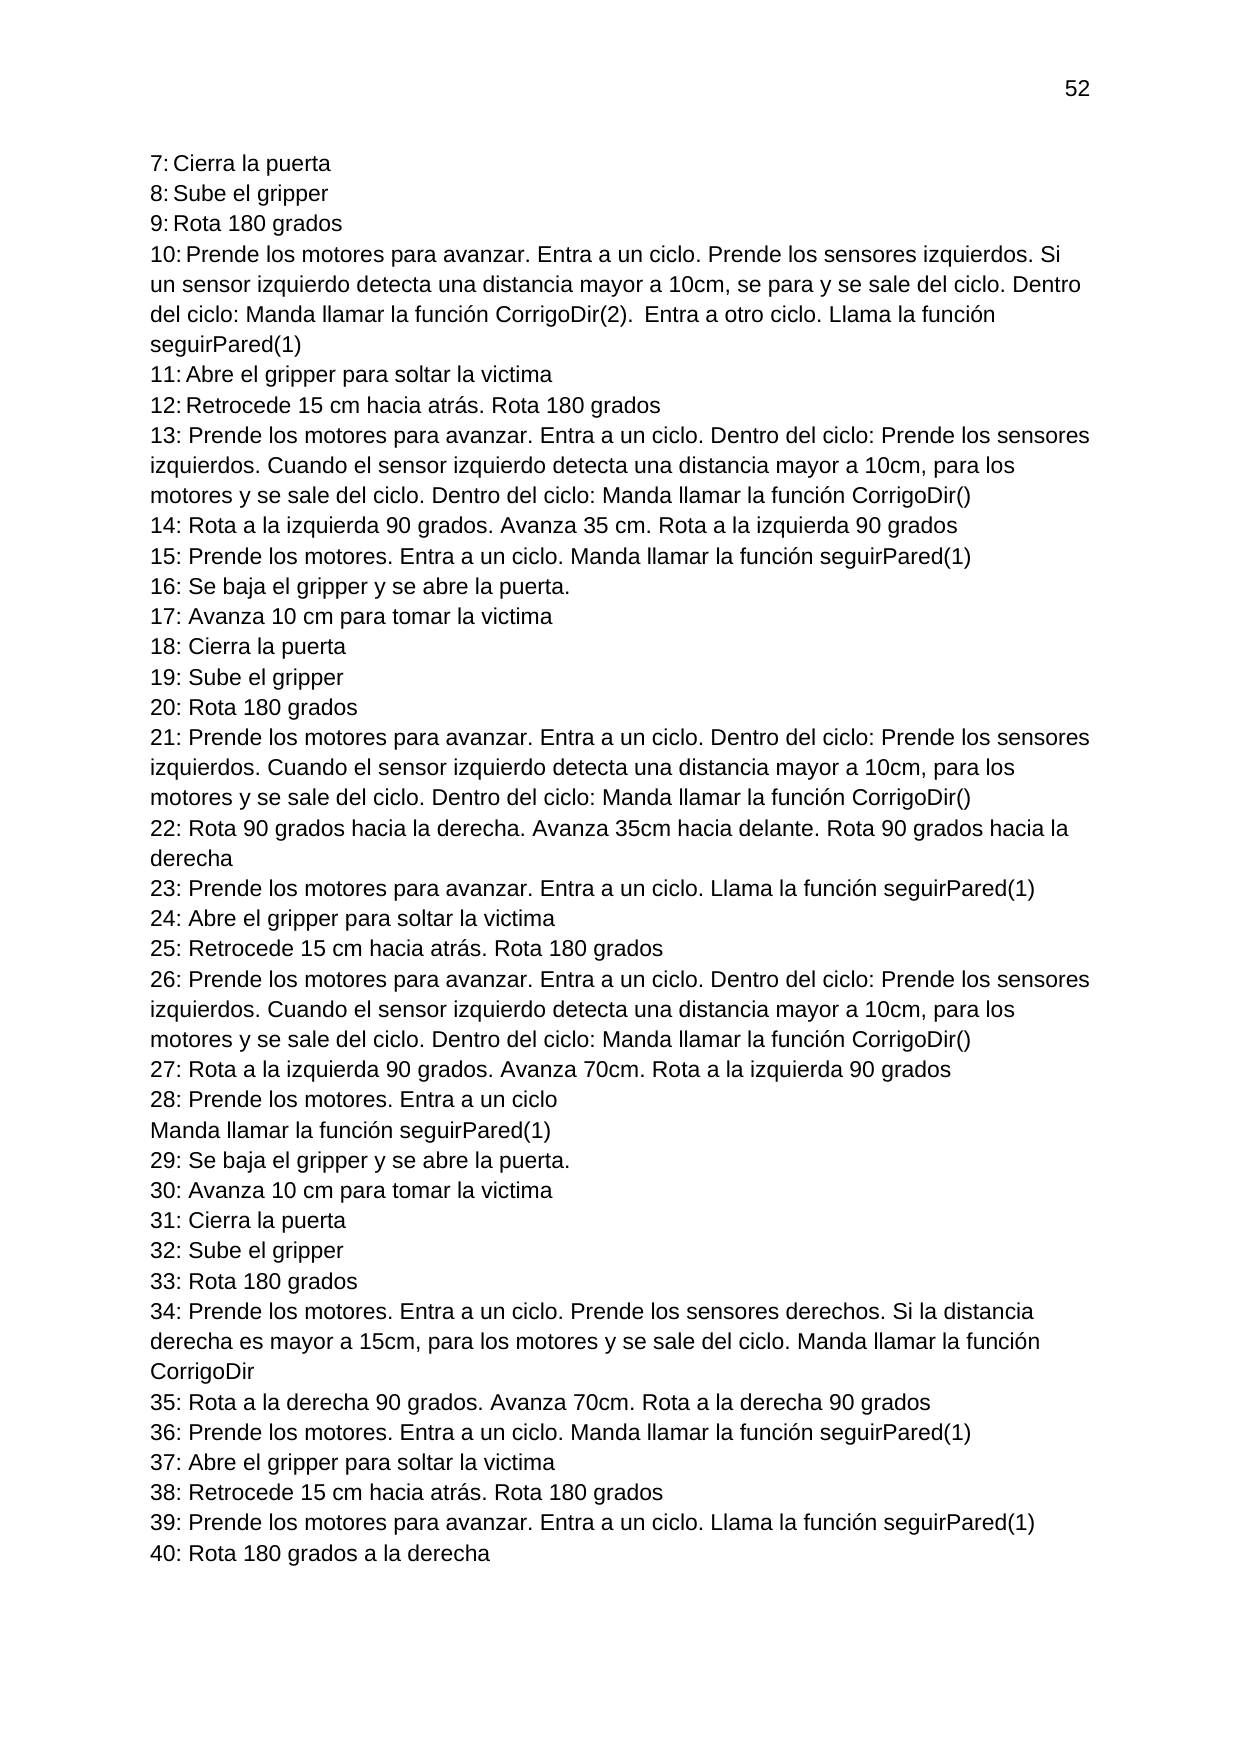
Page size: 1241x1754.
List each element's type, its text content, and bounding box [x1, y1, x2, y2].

text 19: Sube el gripper [150, 663, 1090, 690]
text 23: Prende los motores para avanzar. Entra a un ciclo. Llama la función seguirPared(1) [150, 875, 1090, 901]
text 13: Prende los motores para avanzar. Entra a un ciclo. Dentro del ciclo: Prende los sensores izquierdos. Cuando el sensor izquierdo detecta una distancia mayor a 10cm, para los motores y se sale del ciclo. Dentro del ciclo: Manda llamar la función CorrigoDir() [150, 422, 1090, 509]
text 27: Rota a la izquierda 90 grados. Avanza 70cm. Rota a la izquierda 90 grados [150, 1056, 1090, 1083]
text 35: Rota a la derecha 90 grados. Avanza 70cm. Rota a la derecha 90 grados [150, 1388, 1090, 1415]
text 15: Prende los motores. Entra a un ciclo. Manda llamar la función seguirPared(1) [150, 543, 1090, 569]
text 20: Rota 180 grados [150, 694, 1090, 720]
text 36: Prende los motores. Entra a un ciclo. Manda llamar la función seguirPared(1) [150, 1419, 1090, 1445]
text 39: Prende los motores para avanzar. Entra a un ciclo. Llama la función seguirPared(1) [150, 1509, 1090, 1536]
text 32: Sube el gripper [150, 1237, 1090, 1264]
text Manda llamar la función seguirPared(1) [150, 1117, 1090, 1143]
text 37: Abre el gripper para soltar la victima [150, 1449, 1090, 1475]
text 30: Avanza 10 cm para tomar la victima [150, 1177, 1090, 1203]
text 26: Prende los motores para avanzar. Entra a un ciclo. Dentro del ciclo: Prende los sensores izquierdos. Cuando el sensor izquierdo detecta una distancia mayor a 10cm, para los motores y se sale del ciclo. Dentro del ciclo: Manda llamar la función CorrigoDir() [150, 966, 1090, 1052]
text 40: Rota 180 grados a la derecha [150, 1539, 1090, 1566]
text 22: Rota 90 grados hacia la derecha. Avanza 35cm hacia delante. Rota 90 grados hacia la derecha [150, 814, 1090, 871]
text 28: Prende los motores. Entra a un ciclo [150, 1086, 1090, 1113]
text 38: Retrocede 15 cm hacia atrás. Rota 180 grados [150, 1479, 1090, 1506]
text 33: Rota 180 grados [150, 1268, 1090, 1294]
text 31: Cierra la puerta [150, 1207, 1090, 1234]
text 7: Cierra la puerta [150, 150, 1090, 176]
text 18: Cierra la puerta [150, 633, 1090, 660]
text 12: Retrocede 15 cm hacia atrás. Rota 180 grados [150, 392, 1090, 418]
text 21: Prende los motores para avanzar. Entra a un ciclo. Dentro del ciclo: Prende los sensores izquierdos. Cuando el sensor izquierdo detecta una distancia mayor a 10cm, para los motores y se sale del ciclo. Dentro del ciclo: Manda llamar la función CorrigoDir() [150, 724, 1090, 811]
text 16: Se baja el gripper y se abre la puerta. [150, 573, 1090, 599]
text 8: Sube el gripper [150, 180, 1090, 207]
text 29: Se baja el gripper y se abre la puerta. [150, 1147, 1090, 1173]
text 24: Abre el gripper para soltar la victima [150, 905, 1090, 932]
text 9: Rota 180 grados [150, 210, 1090, 237]
text 10: Prende los motores para avanzar. Entra a un ciclo. Prende los sensores izquierdos. Si un sensor izquierdo detecta una distancia mayor a 10cm, se para y se sale del ciclo. Dentro del ciclo: Manda llamar la función CorrigoDir(2). Entra a otro ciclo. Llama la función seguirPared(1) [150, 241, 1090, 358]
text 14: Rota a la izquierda 90 grados. Avanza 35 cm. Rota a la izquierda 90 grados [150, 512, 1090, 539]
text 11: Abre el gripper para soltar la victima [150, 361, 1090, 388]
text 17: Avanza 10 cm para tomar la victima [150, 603, 1090, 629]
text 25: Retrocede 15 cm hacia atrás. Rota 180 grados [150, 935, 1090, 962]
text 34: Prende los motores. Entra a un ciclo. Prende los sensores derechos. Si la distancia derecha es mayor a 15cm, para los motores y se sale del ciclo. Manda llamar la función CorrigoDir [150, 1298, 1090, 1385]
